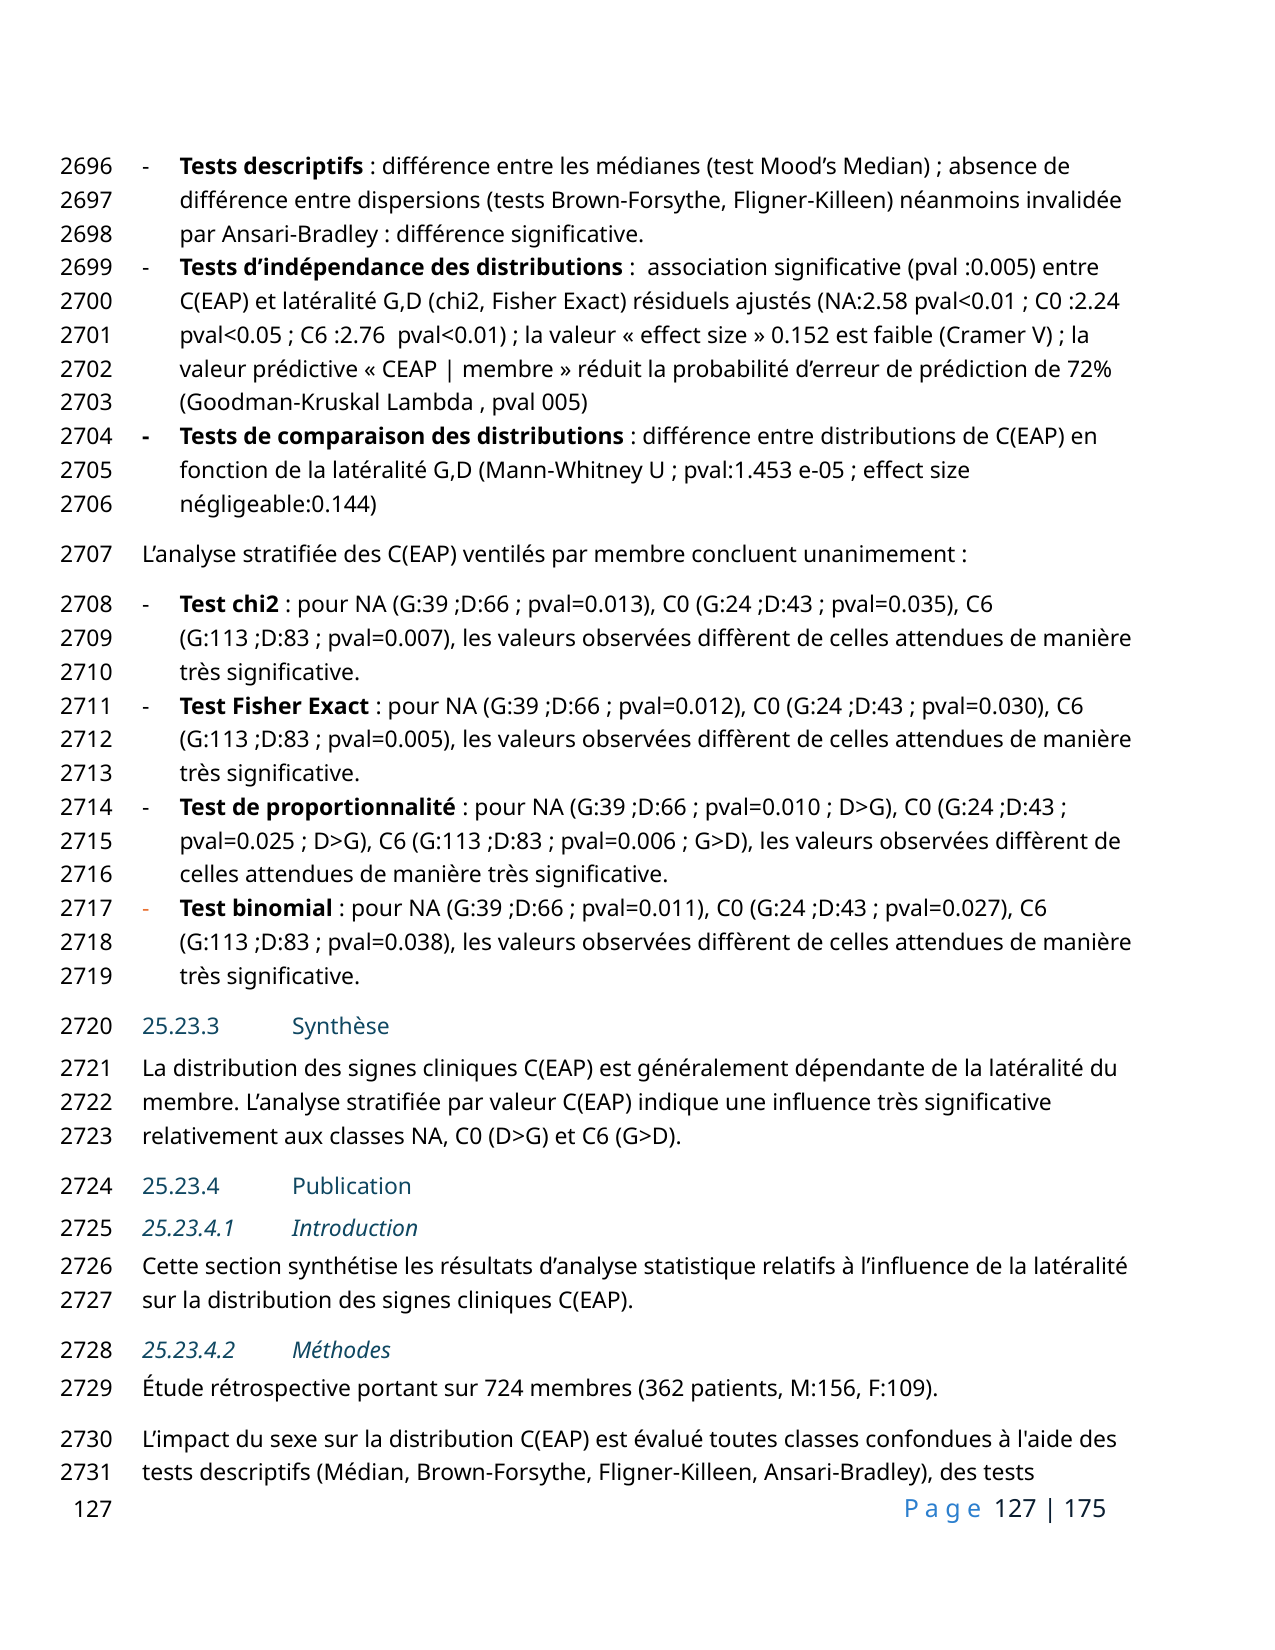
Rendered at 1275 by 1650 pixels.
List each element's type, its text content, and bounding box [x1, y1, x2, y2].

list Tests de comparaison des distributions : différence entre distributions de C(EAP) en fonction de la latéralité G,D (Mann-Whitney U ; pval:1.453 e-05 ; effect size négligeable:0.144) [142, 420, 1133, 519]
list Tests d’indépendance des distributions : association significative (pval :0.005) entre C(EAP) et latéralité G,D (chi2, Fisher Exact) résiduels ajustés (NA:2.58 pval<0.01 ; C0 :2.24 pval<0.05 ; C6 :2.76 pval<0.01) ; la valeur « effect size » 0.152 est faible (Cramer V) ; la valeur prédictive « CEAP | membre » réduit la probabilité d’erreur de prédiction de 72% (Goodman-Kruskal Lambda , pval 005) [142, 251, 1133, 417]
list Tests descriptifs : différence entre les médianes (test Mood’s Median) ; absence de différence entre dispersions (tests Brown-Forsythe, Fligner-Killeen) néanmoins invalidée par Ansari-Bradley : différence significative. [142, 150, 1133, 249]
subtitle Synthèse [142, 1010, 1133, 1041]
list Test de proportionnalité : pour NA (G:39 ;D:66 ; pval=0.010 ; D>G), C0 (G:24 ;D:43 ; pval=0.025 ; D>G), C6 (G:113 ;D:83 ; pval=0.006 ; G>D), les valeurs observées diffèrent de celles attendues de manière très significative. [142, 791, 1133, 889]
text L’analyse stratifiée des C(EAP) ventilés par membre concluent unanimement : [142, 538, 1133, 569]
list Test binomial : pour NA (G:39 ;D:66 ; pval=0.011), C0 (G:24 ;D:43 ; pval=0.027), C6 (G:113 ;D:83 ; pval=0.038), les valeurs observées diffèrent de celles attendues de manière très significative. [142, 892, 1133, 991]
subtitle Publication [142, 1170, 1133, 1201]
text Étude rétrospective portant sur 724 membres (362 patients, M:156, F:109). [142, 1372, 1133, 1403]
text Cette section synthétise les résultats d’analyse statistique relatifs à l’influence de la latéralité sur la distribution des signes cliniques C(EAP). [142, 1250, 1133, 1315]
subtitle Méthodes [142, 1334, 1133, 1365]
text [142, 1422, 1133, 1487]
text La distribution des signes cliniques C(EAP) est généralement dépendante de la latéralité du membre. L’analyse stratifiée par valeur C(EAP) indique une influence très significative relativement aux classes NA, C0 (D>G) et C6 (G>D). [142, 1052, 1133, 1151]
list Test chi2 : pour NA (G:39 ;D:66 ; pval=0.013), C0 (G:24 ;D:43 ; pval=0.035), C6 (G:113 ;D:83 ; pval=0.007), les valeurs observées diffèrent de celles attendues de manière très significative. [142, 588, 1133, 687]
list Test Fisher Exact : pour NA (G:39 ;D:66 ; pval=0.012), C0 (G:24 ;D:43 ; pval=0.030), C6 (G:113 ;D:83 ; pval=0.005), les valeurs observées diffèrent de celles attendues de manière très significative. [142, 689, 1133, 788]
subtitle Introduction [142, 1212, 1133, 1243]
